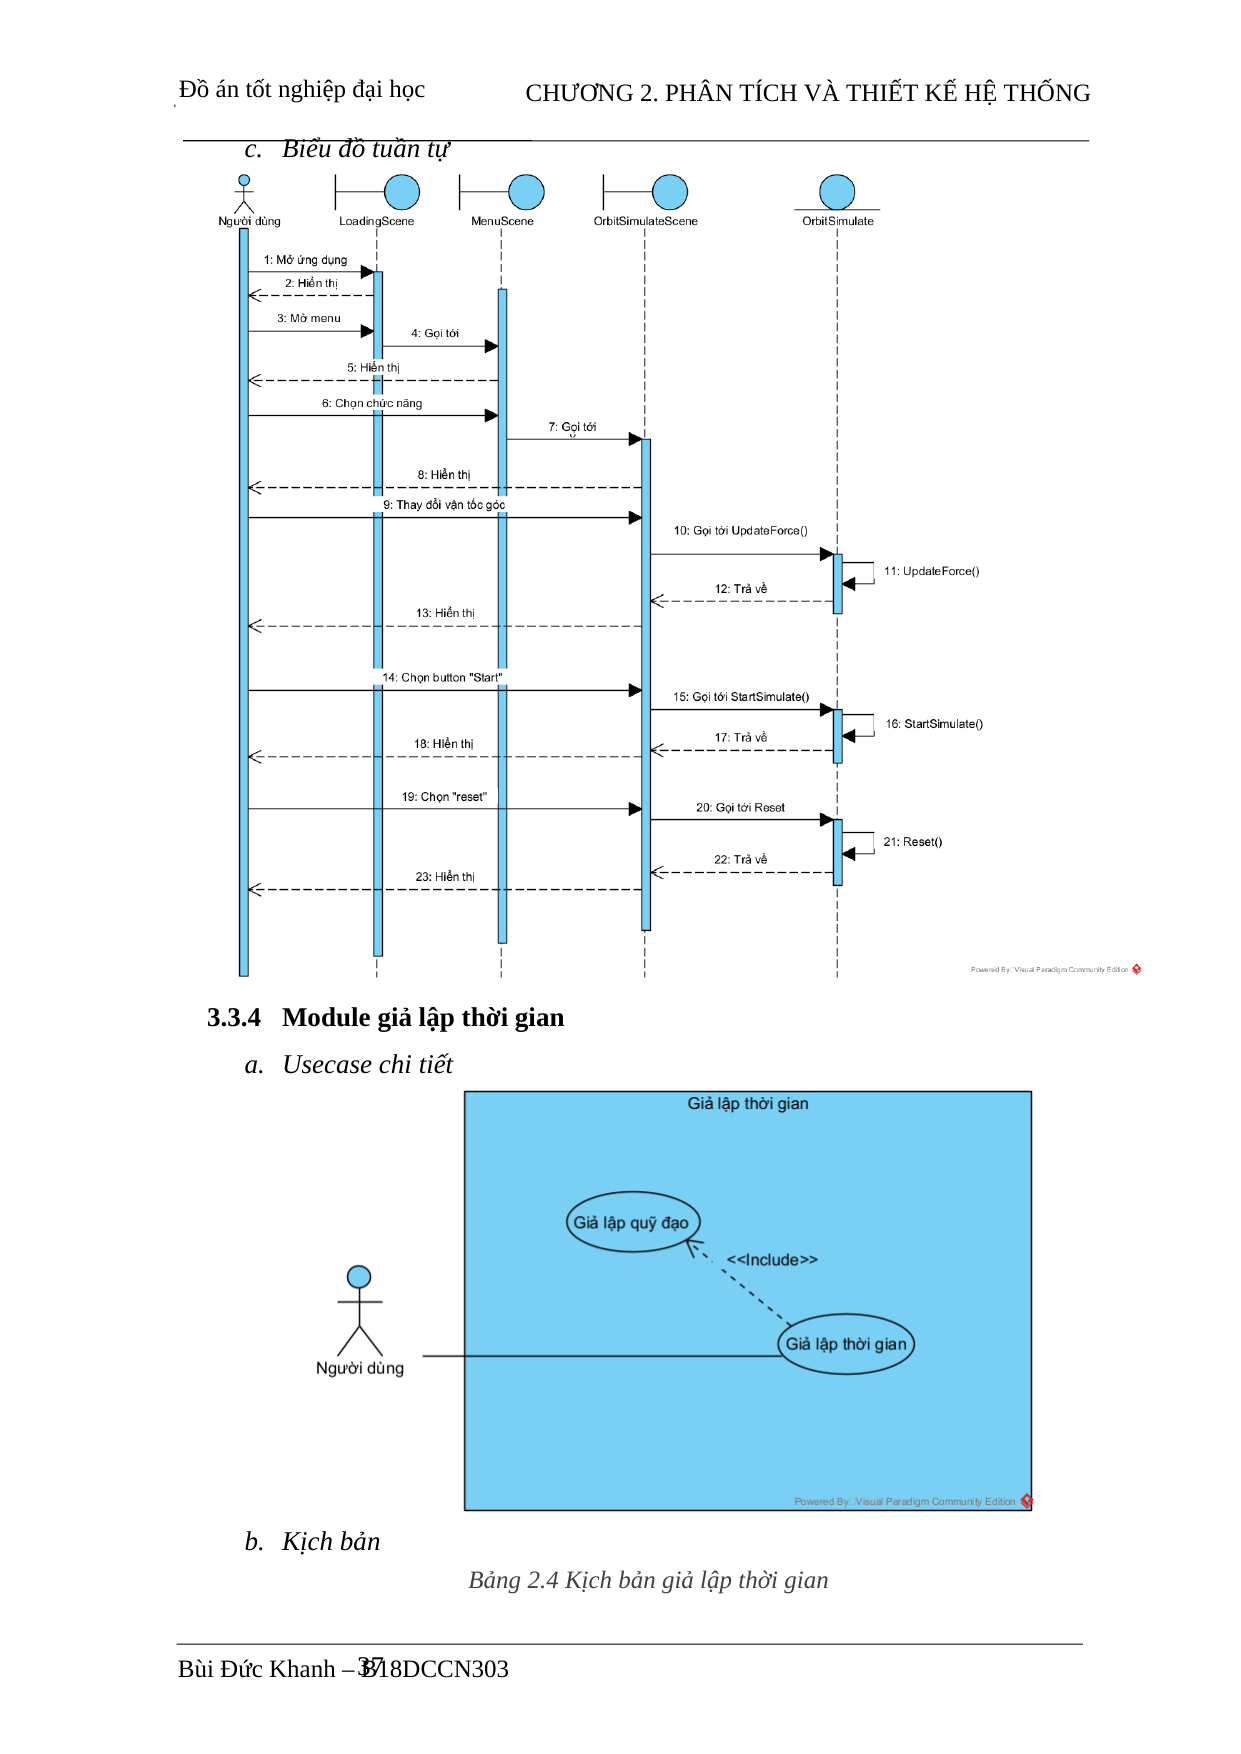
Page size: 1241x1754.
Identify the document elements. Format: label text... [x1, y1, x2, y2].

picture [206, 172, 1145, 981]
subtitle Biểu đồ tuần tự [244, 132, 1092, 163]
subtitle Module giả lập thời gian [207, 1001, 1092, 1033]
subtitle Usecase chi tiết [244, 1048, 1092, 1079]
picture [298, 1088, 1039, 1518]
subtitle Kịch bản [244, 1524, 1092, 1556]
